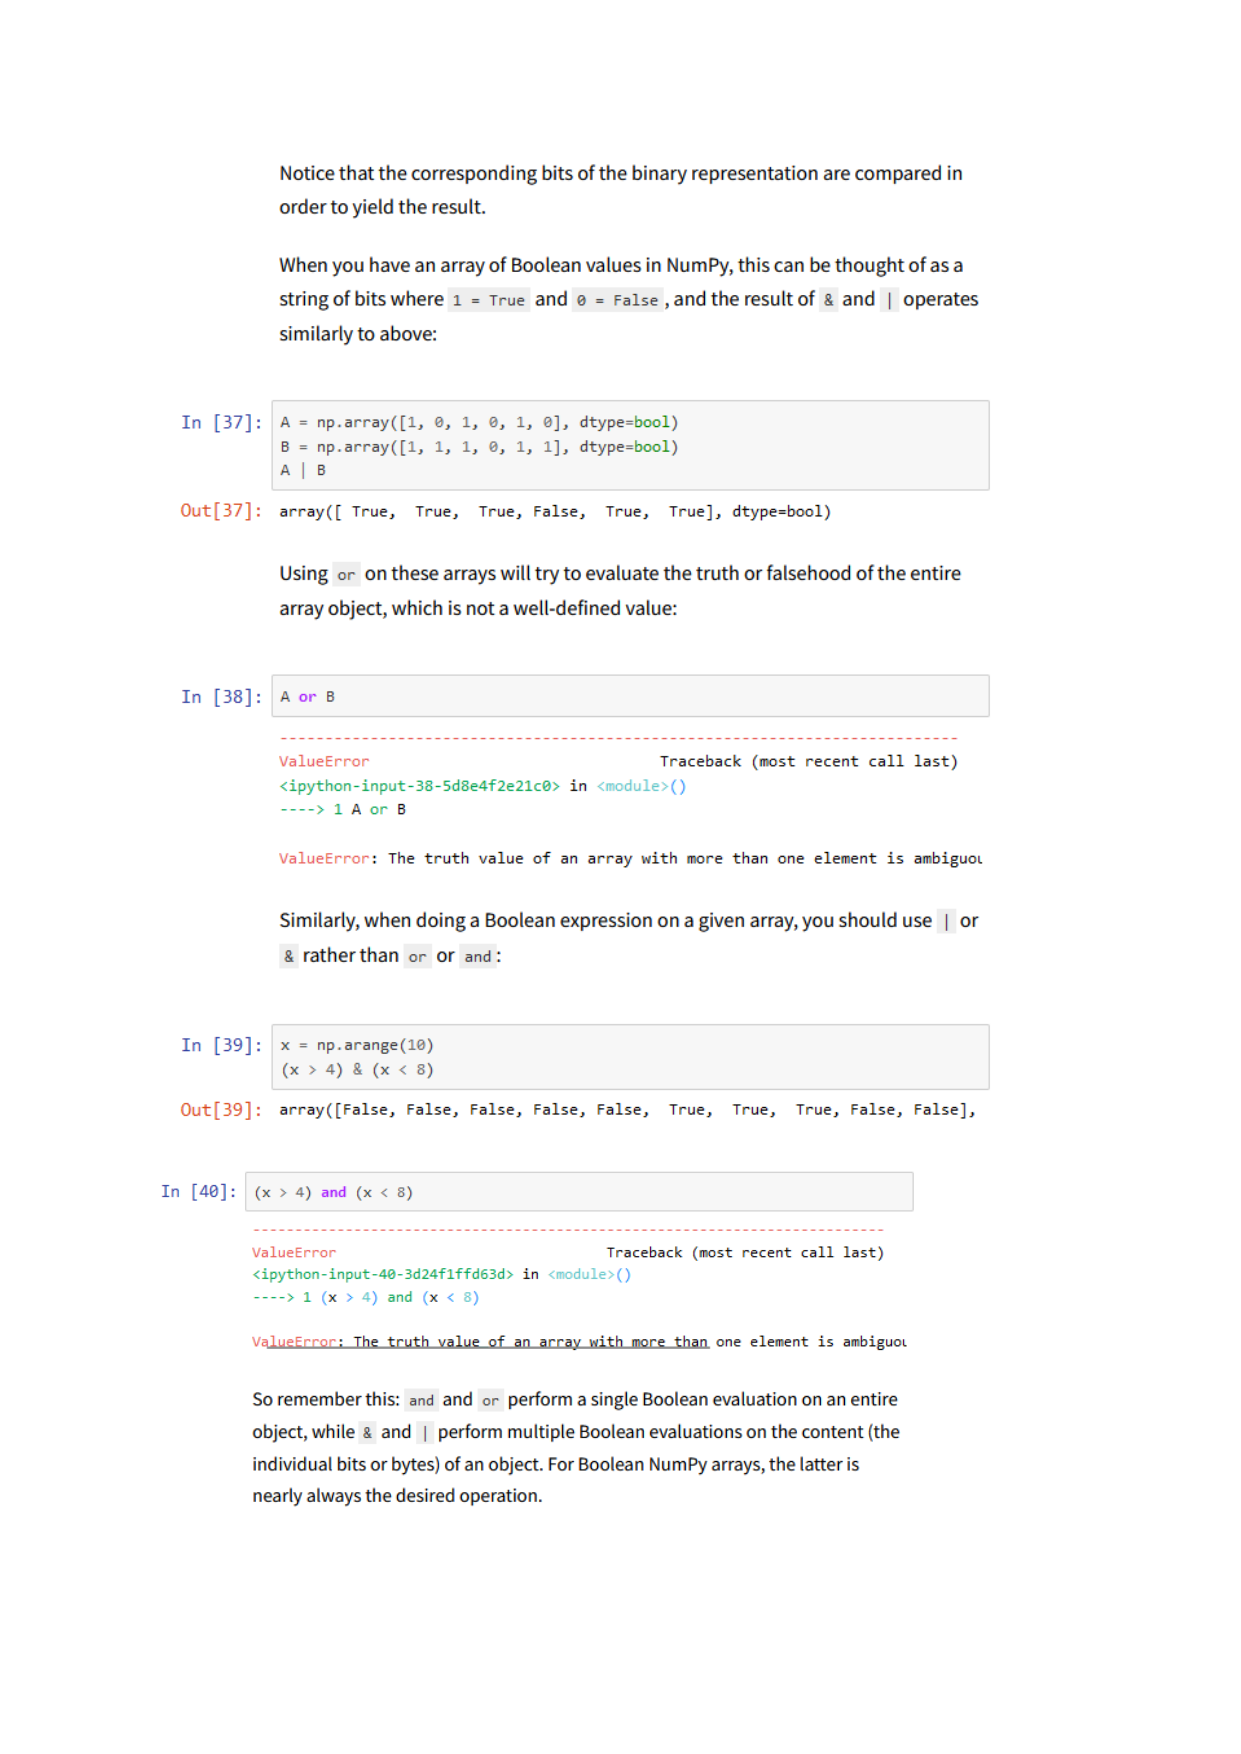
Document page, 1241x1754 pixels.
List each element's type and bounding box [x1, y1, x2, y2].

picture [150, 150, 1091, 1142]
picture [150, 1161, 1091, 1514]
